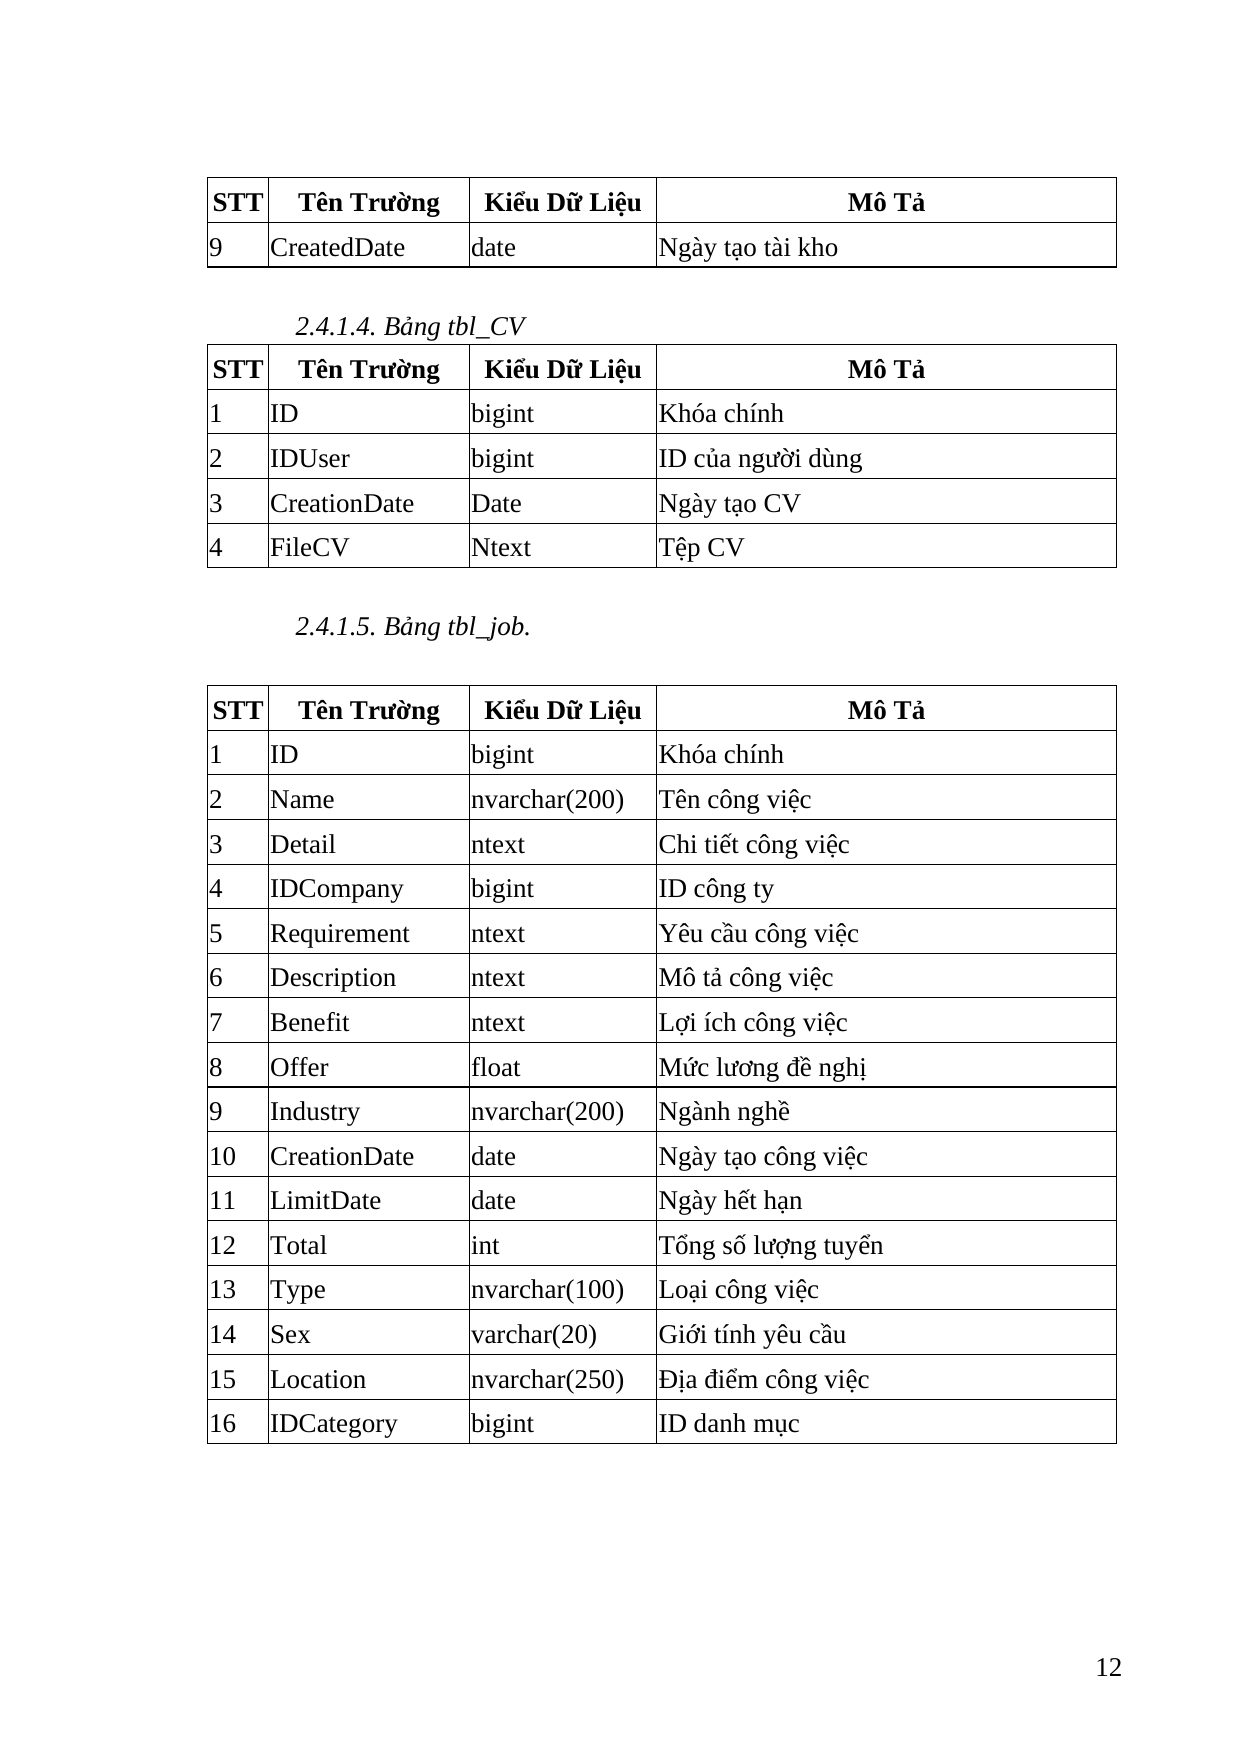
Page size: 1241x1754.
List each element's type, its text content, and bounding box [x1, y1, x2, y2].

table_cell Yêu cầu công việc [657, 909, 1116, 953]
table_cell ntext [470, 954, 656, 997]
table_cell Type [269, 1266, 469, 1309]
table_cell Mức lương đề nghị [657, 1043, 1116, 1086]
table_header Kiểu Dữ Liệu [470, 686, 656, 730]
table_cell varchar(20) [470, 1310, 656, 1354]
table_cell IDUser [269, 434, 469, 478]
table_cell 9 [208, 1088, 268, 1131]
table_header Mô Tả [657, 686, 1116, 730]
table_cell Requirement [269, 909, 469, 953]
table_cell IDCategory [269, 1400, 469, 1443]
table_cell Chi tiết công việc [657, 820, 1116, 863]
table_cell Khóa chính [657, 731, 1116, 774]
table_header Mô Tả [657, 178, 1116, 222]
table_cell FileCV [269, 524, 469, 567]
table_cell ID danh mục [657, 1400, 1116, 1443]
table_header STT [208, 345, 268, 389]
table_cell 14 [208, 1310, 268, 1354]
subtitle Bảng tbl_job. [207, 611, 1116, 642]
table_cell IDCompany [269, 865, 469, 908]
table_cell 11 [208, 1177, 268, 1220]
table_cell 2 [208, 434, 268, 478]
table_cell ID của người dùng [657, 434, 1116, 478]
table_cell ID [269, 731, 469, 774]
table_cell 16 [208, 1400, 268, 1443]
table_cell ID [269, 390, 469, 433]
table_cell Date [470, 479, 656, 522]
table_cell Loại công việc [657, 1266, 1116, 1309]
table_cell nvarchar(100) [470, 1266, 656, 1309]
table_cell 6 [208, 954, 268, 997]
table_cell Description [269, 954, 469, 997]
table_cell int [470, 1221, 656, 1265]
table_cell Giới tính yêu cầu [657, 1310, 1116, 1354]
table_cell CreatedDate [269, 223, 469, 266]
table_header Mô Tả [657, 345, 1116, 389]
table_cell bigint [470, 434, 656, 478]
table_cell ID công ty [657, 865, 1116, 908]
table_cell Khóa chính [657, 390, 1116, 433]
table_cell bigint [470, 731, 656, 774]
table_cell date [470, 1177, 656, 1220]
table_cell 2 [208, 775, 268, 819]
table_cell bigint [470, 865, 656, 908]
table_cell 10 [208, 1132, 268, 1176]
table_header Tên Trường [269, 178, 469, 222]
table_cell 12 [208, 1221, 268, 1265]
subtitle Bảng tbl_CV [207, 310, 1122, 341]
table_cell Benefit [269, 998, 469, 1042]
table_cell 3 [208, 479, 268, 522]
table_cell Địa điểm công việc [657, 1355, 1116, 1398]
table_cell Tổng số lượng tuyển [657, 1221, 1116, 1265]
table_cell nvarchar(250) [470, 1355, 656, 1398]
table_cell Ntext [470, 524, 656, 567]
table_cell date [470, 223, 656, 266]
table_cell ntext [470, 998, 656, 1042]
table_cell LimitDate [269, 1177, 469, 1220]
table_cell 1 [208, 731, 268, 774]
table_header Kiểu Dữ Liệu [470, 345, 656, 389]
table_cell Name [269, 775, 469, 819]
table_header Tên Trường [269, 686, 469, 730]
table_cell 5 [208, 909, 268, 953]
table_cell ntext [470, 909, 656, 953]
table_cell Industry [269, 1088, 469, 1131]
table_cell Tệp CV [657, 524, 1116, 567]
table_cell ntext [470, 820, 656, 863]
table_cell bigint [470, 1400, 656, 1443]
table_header Tên Trường [269, 345, 469, 389]
table_cell float [470, 1043, 656, 1086]
table_cell Ngành nghề [657, 1088, 1116, 1131]
table_cell 13 [208, 1266, 268, 1309]
table_cell nvarchar(200) [470, 1088, 656, 1131]
table_cell 15 [208, 1355, 268, 1398]
table_header STT [208, 178, 268, 222]
table_cell Detail [269, 820, 469, 863]
table_cell Ngày hết hạn [657, 1177, 1116, 1220]
table_cell 7 [208, 998, 268, 1042]
table_cell CreationDate [269, 479, 469, 522]
table_cell Lợi ích công việc [657, 998, 1116, 1042]
table_cell 9 [208, 223, 268, 266]
table_header Kiểu Dữ Liệu [470, 178, 656, 222]
table_cell 1 [208, 390, 268, 433]
table_cell Total [269, 1221, 469, 1265]
table_cell 8 [208, 1043, 268, 1086]
table_cell Tên công việc [657, 775, 1116, 819]
table_cell Mô tả công việc [657, 954, 1116, 997]
table_cell 3 [208, 820, 268, 863]
table_cell 4 [208, 524, 268, 567]
table_cell Ngày tạo CV [657, 479, 1116, 522]
table_header STT [208, 686, 268, 730]
table_cell 4 [208, 865, 268, 908]
table_cell Sex [269, 1310, 469, 1354]
table_cell date [470, 1132, 656, 1176]
table_cell bigint [470, 390, 656, 433]
table_cell Ngày tạo tài kho [657, 223, 1116, 266]
table_cell Offer [269, 1043, 469, 1086]
table_cell Ngày tạo công việc [657, 1132, 1116, 1176]
table_cell Location [269, 1355, 469, 1398]
table_cell nvarchar(200) [470, 775, 656, 819]
table_cell CreationDate [269, 1132, 469, 1176]
